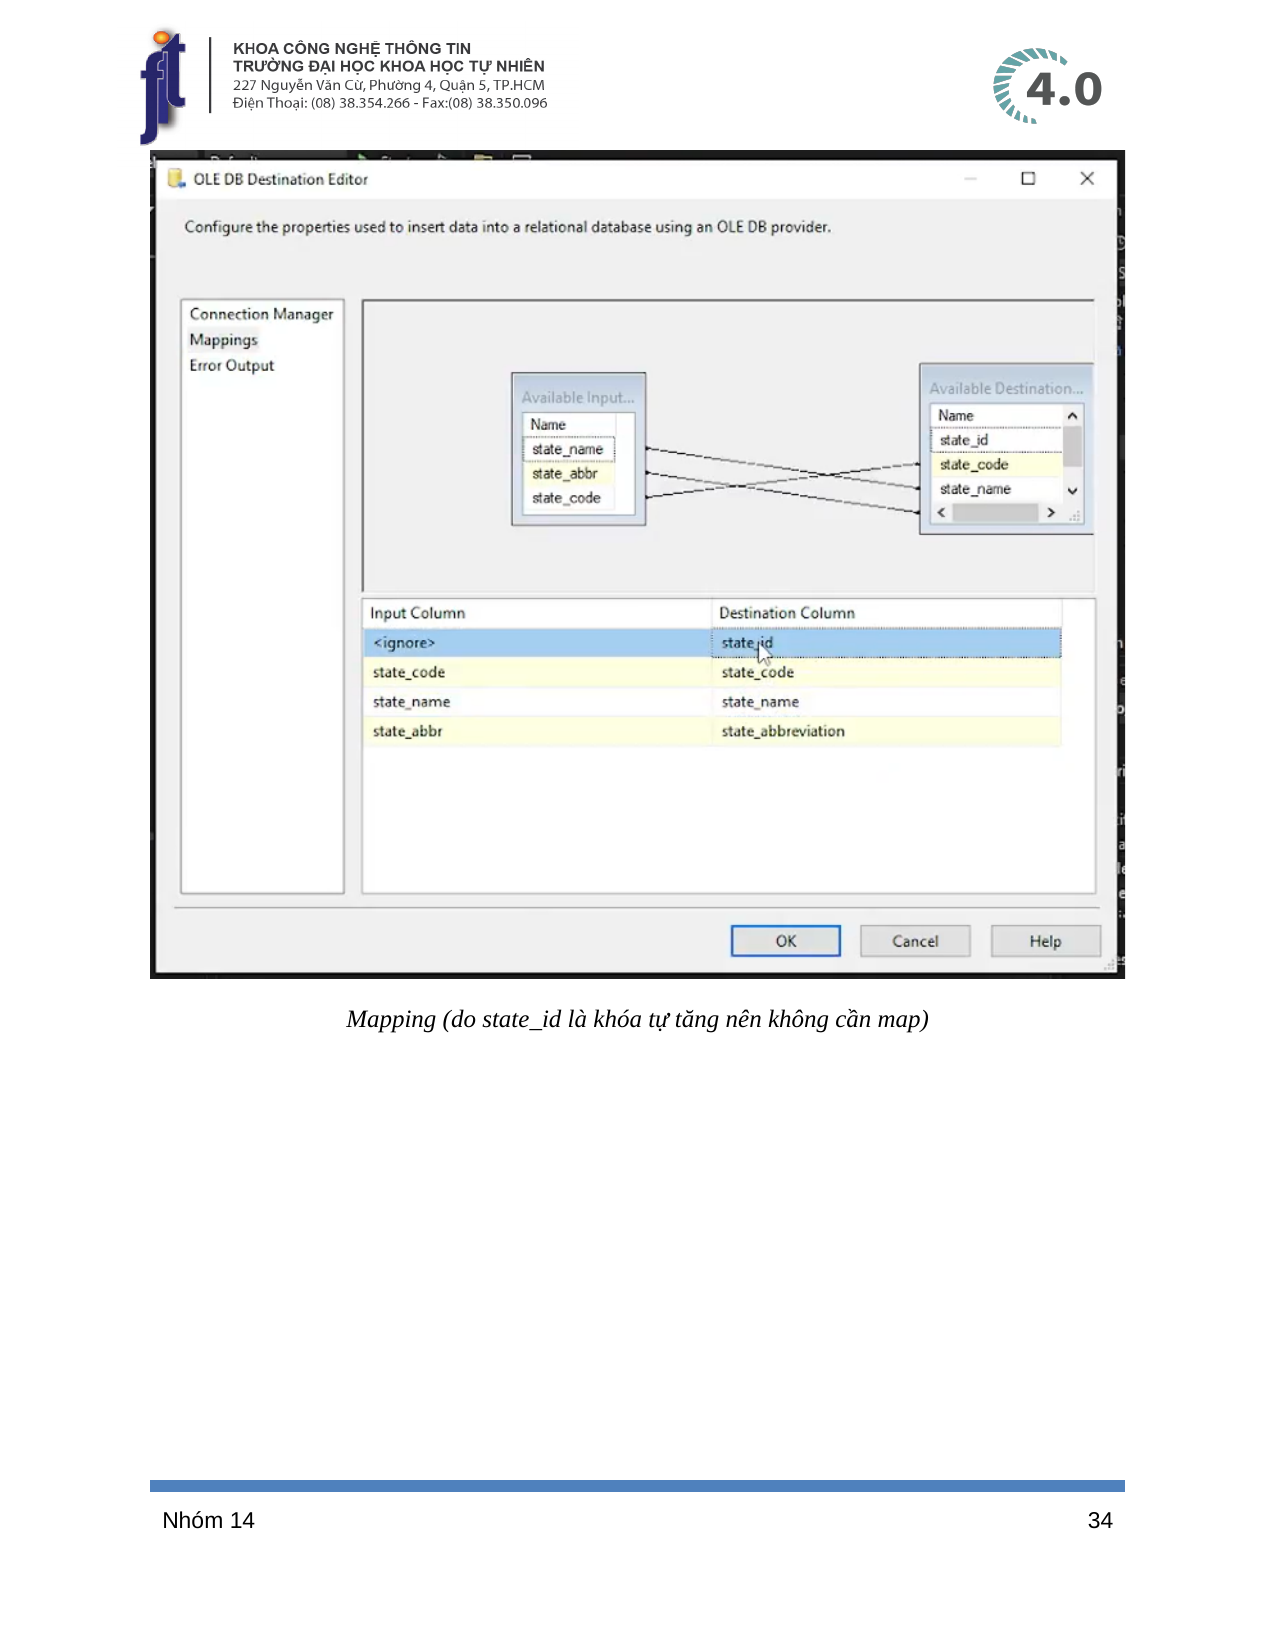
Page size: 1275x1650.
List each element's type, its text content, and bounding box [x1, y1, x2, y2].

picture [985, 41, 1108, 127]
text Mapping (do state_id là khóa tự tăng nên không cần map) [150, 1004, 1125, 1032]
picture [117, 21, 1125, 979]
